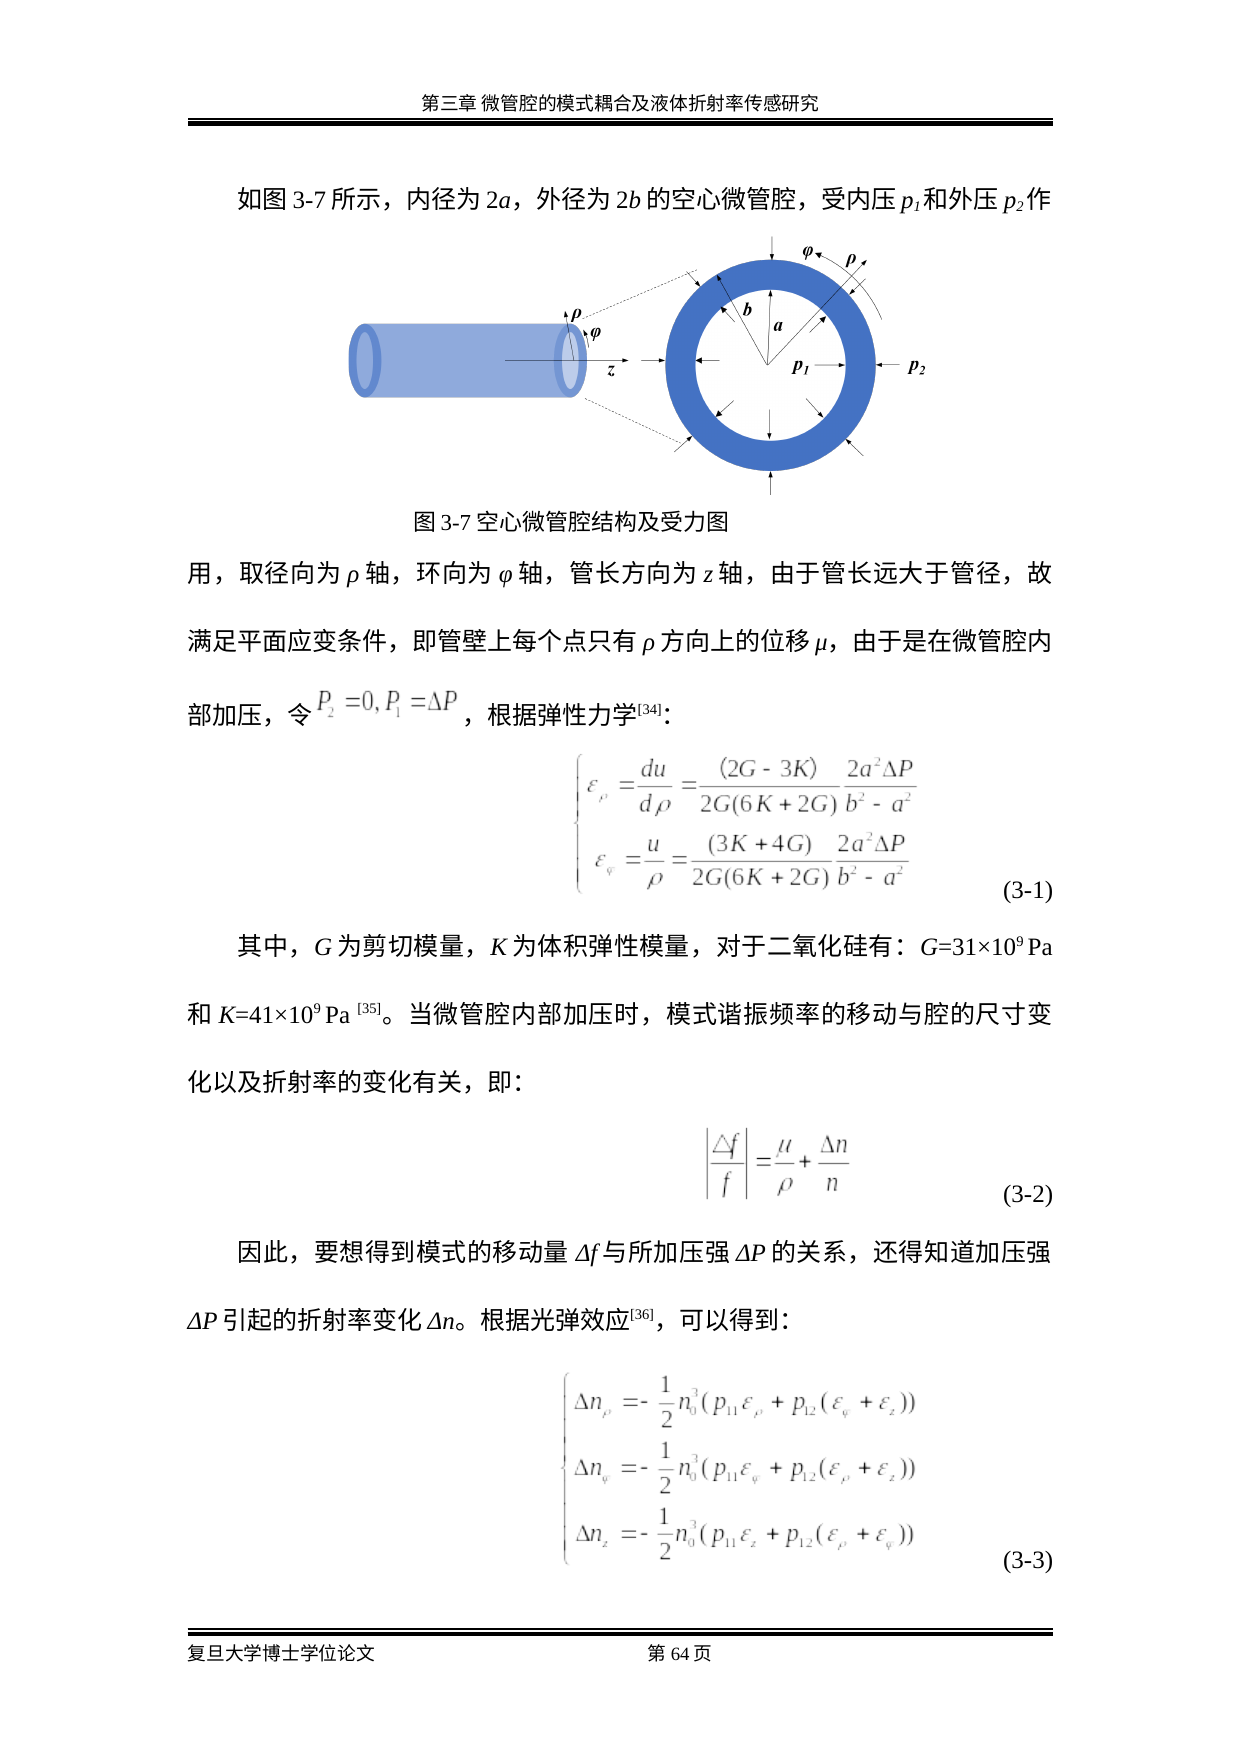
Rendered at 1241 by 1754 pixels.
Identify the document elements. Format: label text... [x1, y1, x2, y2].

text (3-3) [187, 1352, 1053, 1590]
text 如图3-7所示，内径为2a，外径为2b的空心微管腔，受内压p1和外压p2作 [187, 164, 1053, 232]
text 其中，G为剪切模量，K为体积弹性模量，对于二氧化硅有：G=31×109 Pa和K=41×109 Pa [35]。当微管腔内部加压时，模式谐振频率的移动与腔的尺寸变化以及折射率的变化有关，即： [187, 911, 1053, 1115]
text 用，取径向为ρ轴，环向为φ轴，管长方向为z轴，由于管长远大于管径，故满足平面应变条件，即管壁上每个点只有ρ方向上的位移μ，由于是在微管腔内部加压，令，根据弹性力学[34]： [187, 537, 1053, 741]
picture [348, 231, 942, 495]
text (3-2) [187, 1115, 1053, 1217]
text 因此，要想得到模式的移动量Δf与所加压强ΔP的关系，还得知道加压强ΔP引起的折射率变化Δn。根据光弹效应[36]，可以得到： [187, 1217, 1053, 1352]
text 图3-7 空心微管腔结构及受力图 [187, 503, 1053, 537]
text (3-1) [187, 741, 1053, 911]
